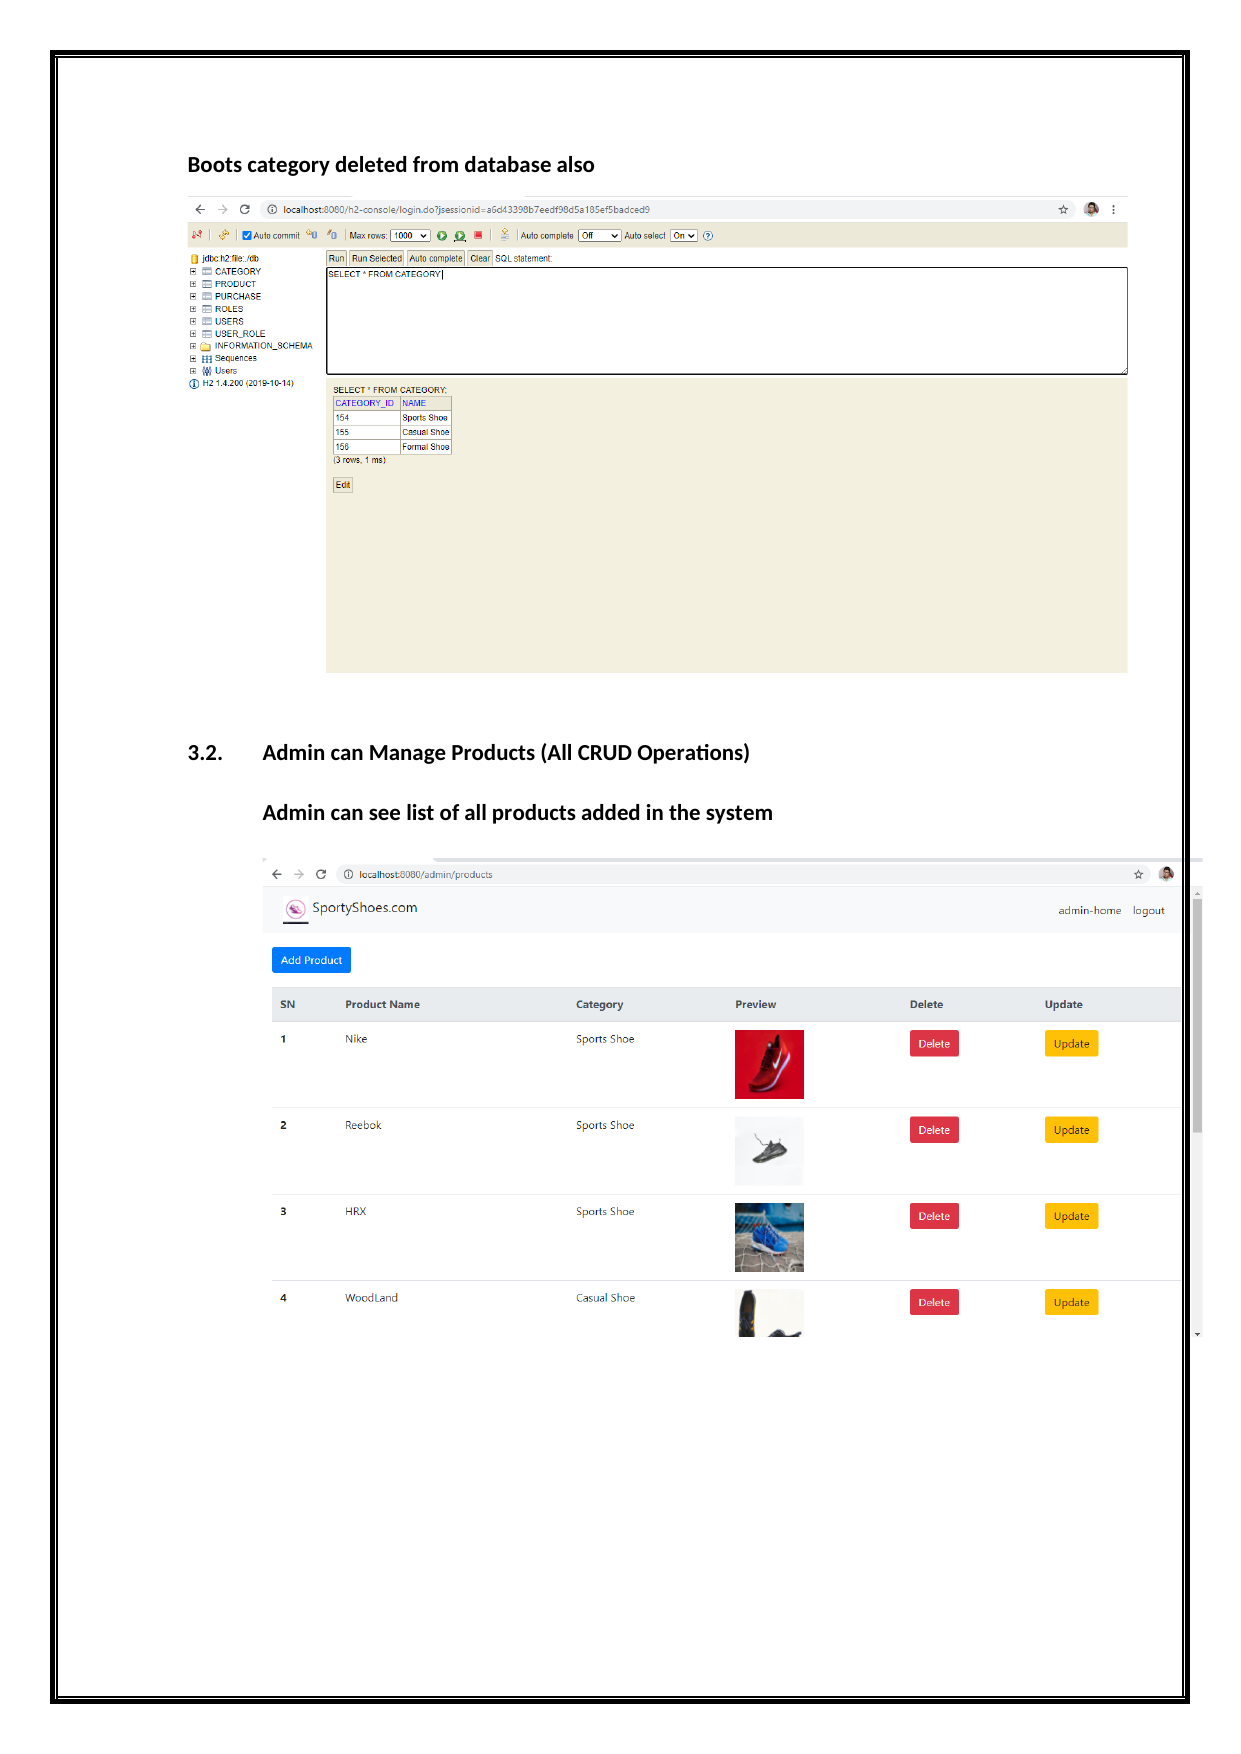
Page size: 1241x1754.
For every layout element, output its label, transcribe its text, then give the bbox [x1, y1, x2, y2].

text Boots category deleted from database also [187, 150, 1090, 178]
picture [1190, 858, 1203, 1337]
list Admin can Manage Products (All CRUD Operations) [187, 738, 1090, 766]
picture [262, 858, 1182, 1337]
list Admin can see list of all products added in the system [262, 798, 1090, 826]
picture [187, 196, 1128, 673]
